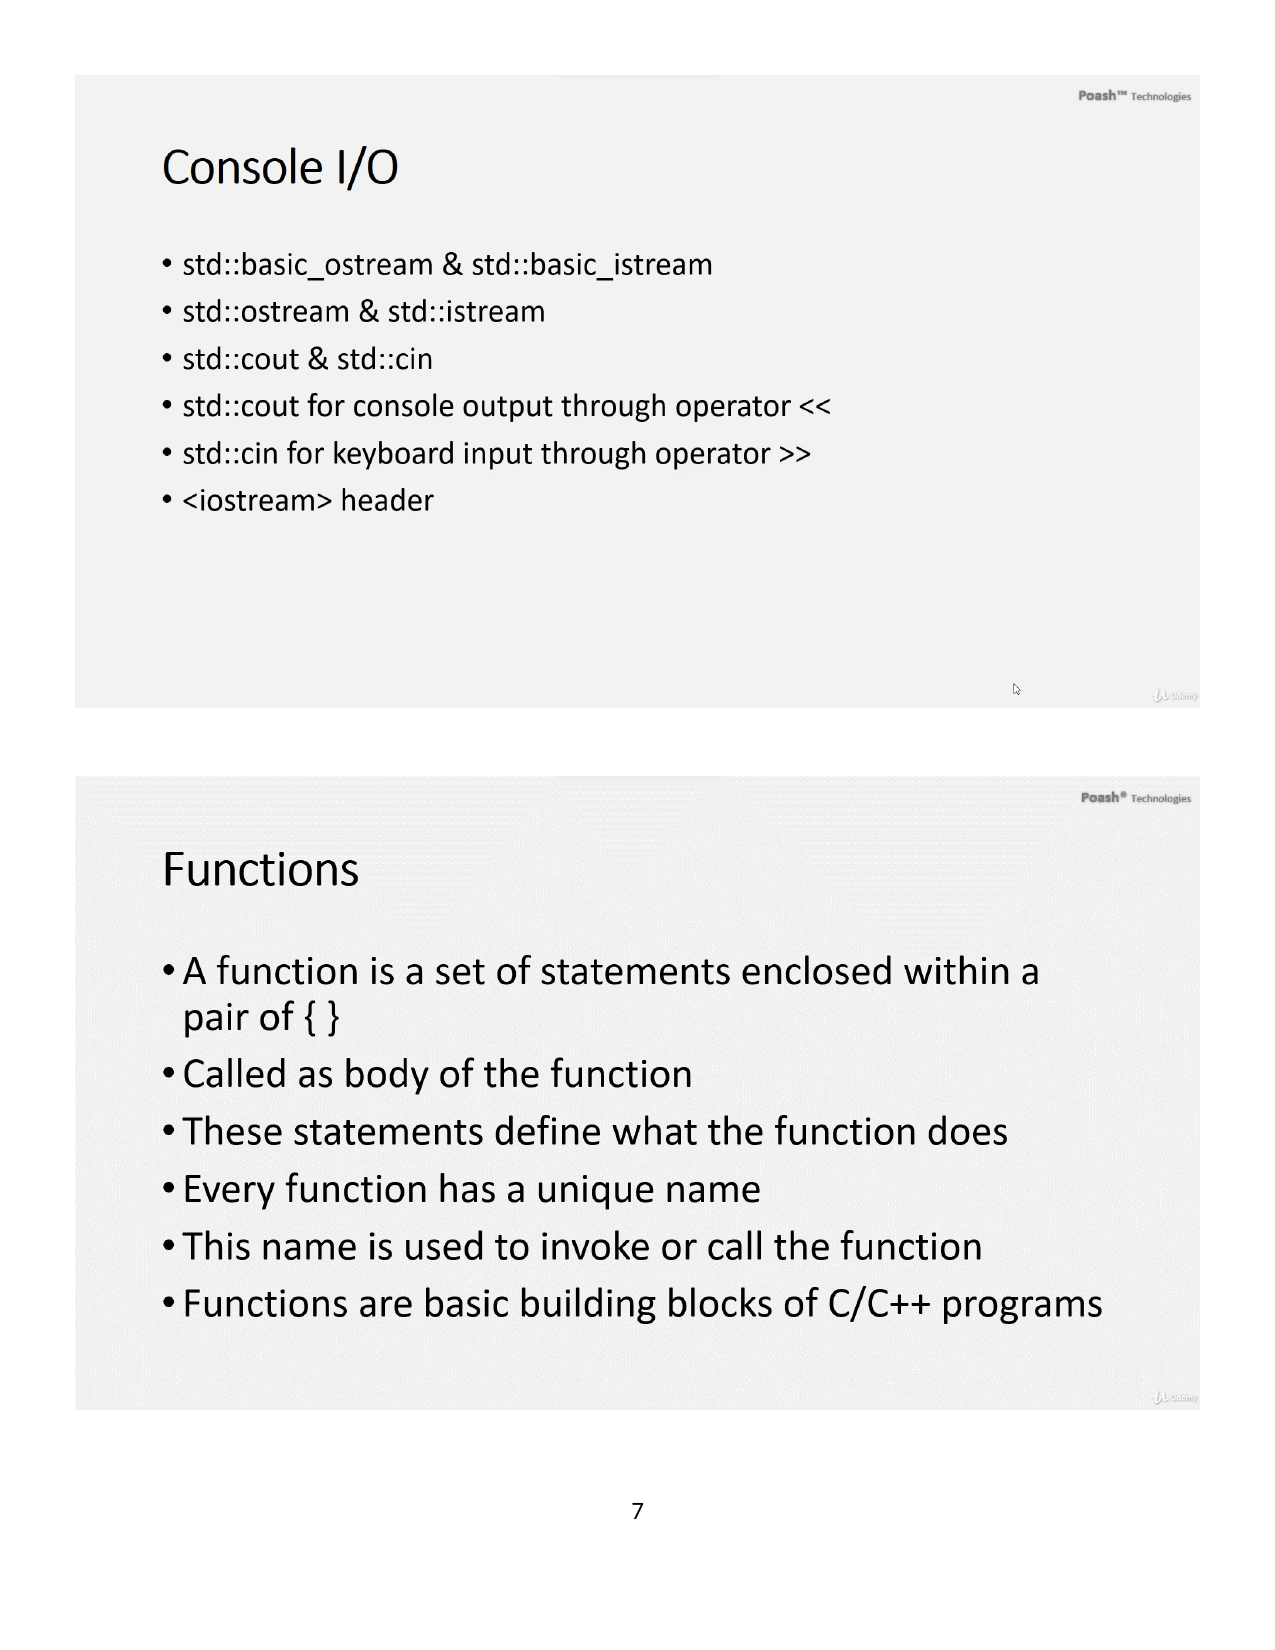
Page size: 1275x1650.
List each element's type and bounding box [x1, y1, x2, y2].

picture [75, 75, 1200, 708]
picture [75, 776, 1200, 1410]
